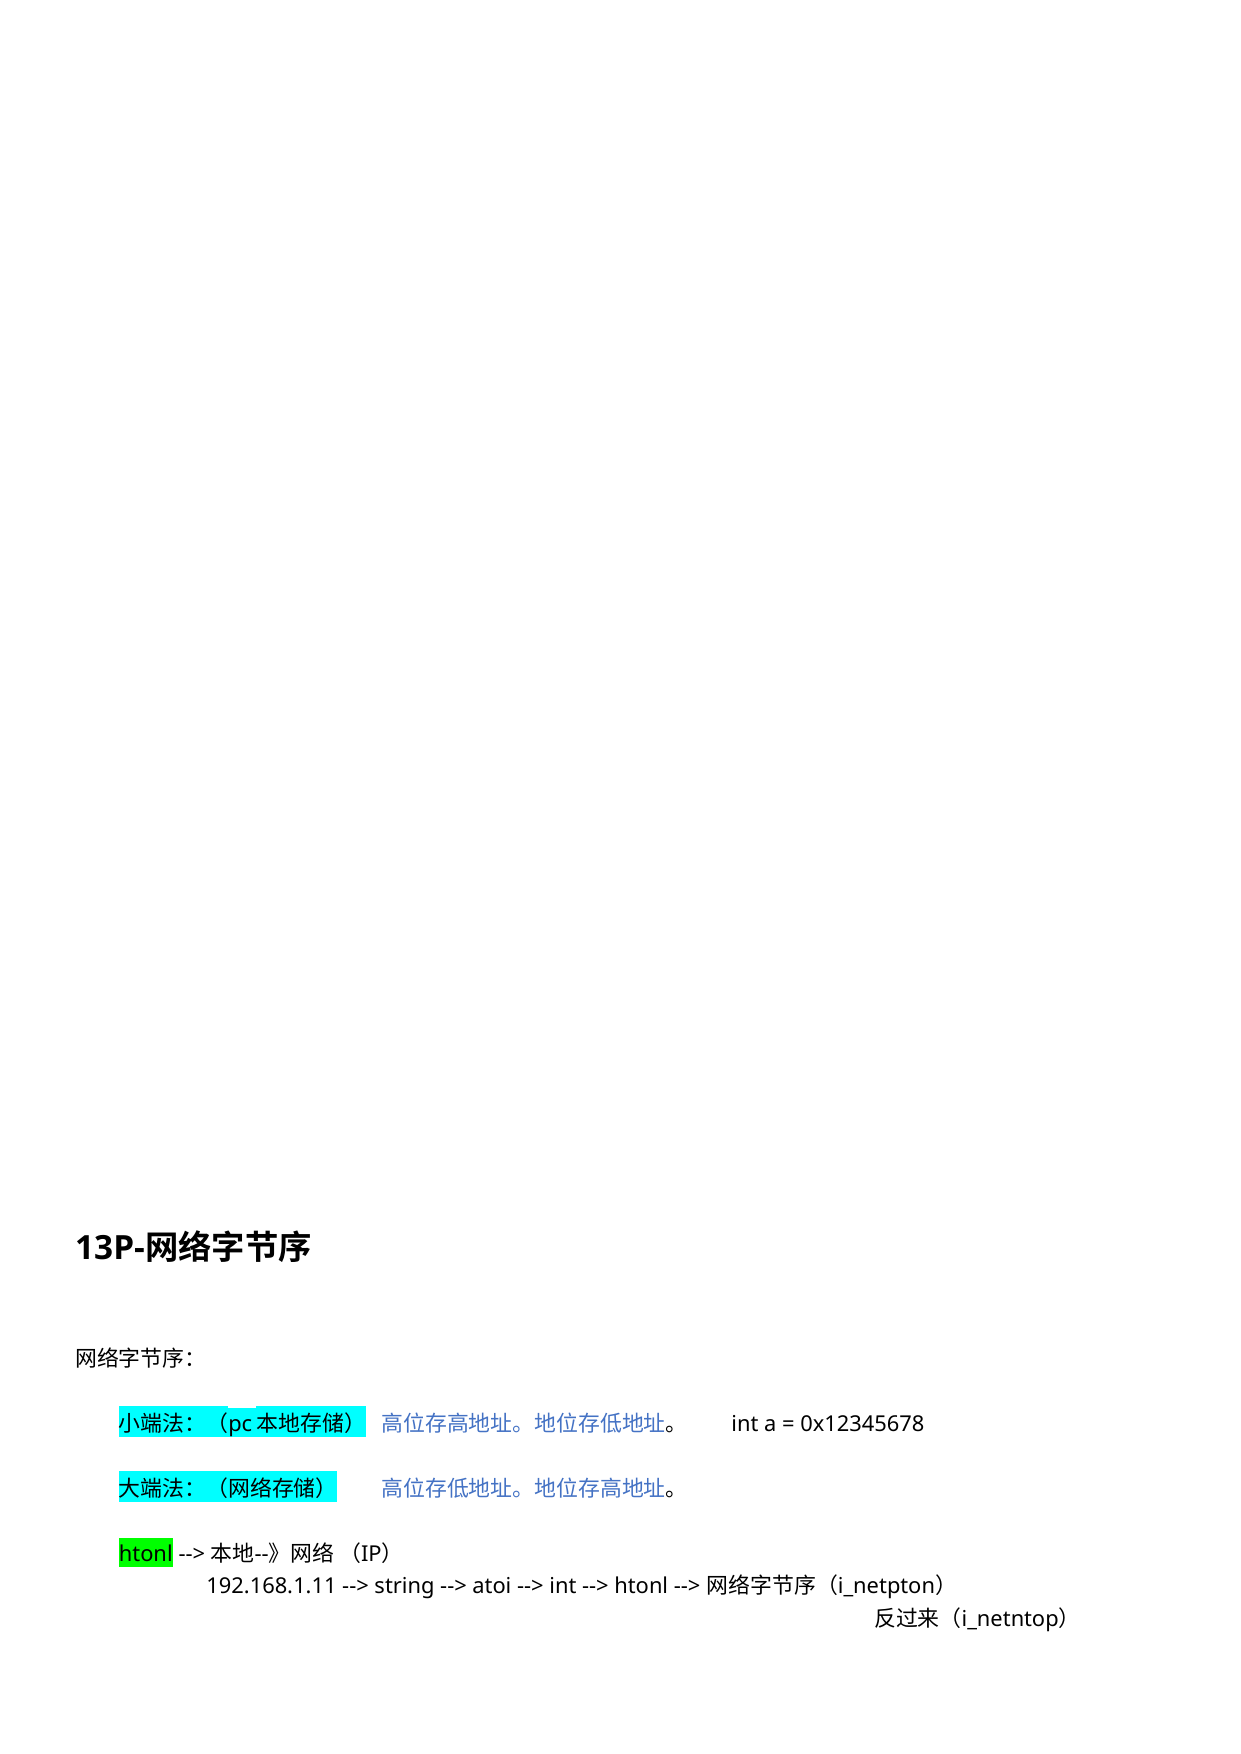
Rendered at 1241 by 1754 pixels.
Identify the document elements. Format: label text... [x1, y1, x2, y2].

text 网络字节序： [75, 1340, 1165, 1373]
text 大端法：（网络存储） 高位存低地址。地位存高地址。 [75, 1470, 1165, 1503]
text 小端法：（pc本地存储） 高位存高地址。地位存低地址。 int a = 0x12345678 [75, 1405, 1165, 1438]
text 反过来（i_netntop） [75, 1600, 1165, 1633]
subtitle 13P-网络字节序 [75, 1213, 1165, 1278]
text 192.168.1.11 --> string --> atoi --> int --> htonl --> 网络字节序（i_netpton） [75, 1568, 1165, 1600]
text htonl --> 本地--》网络 （IP） [75, 1535, 1165, 1568]
